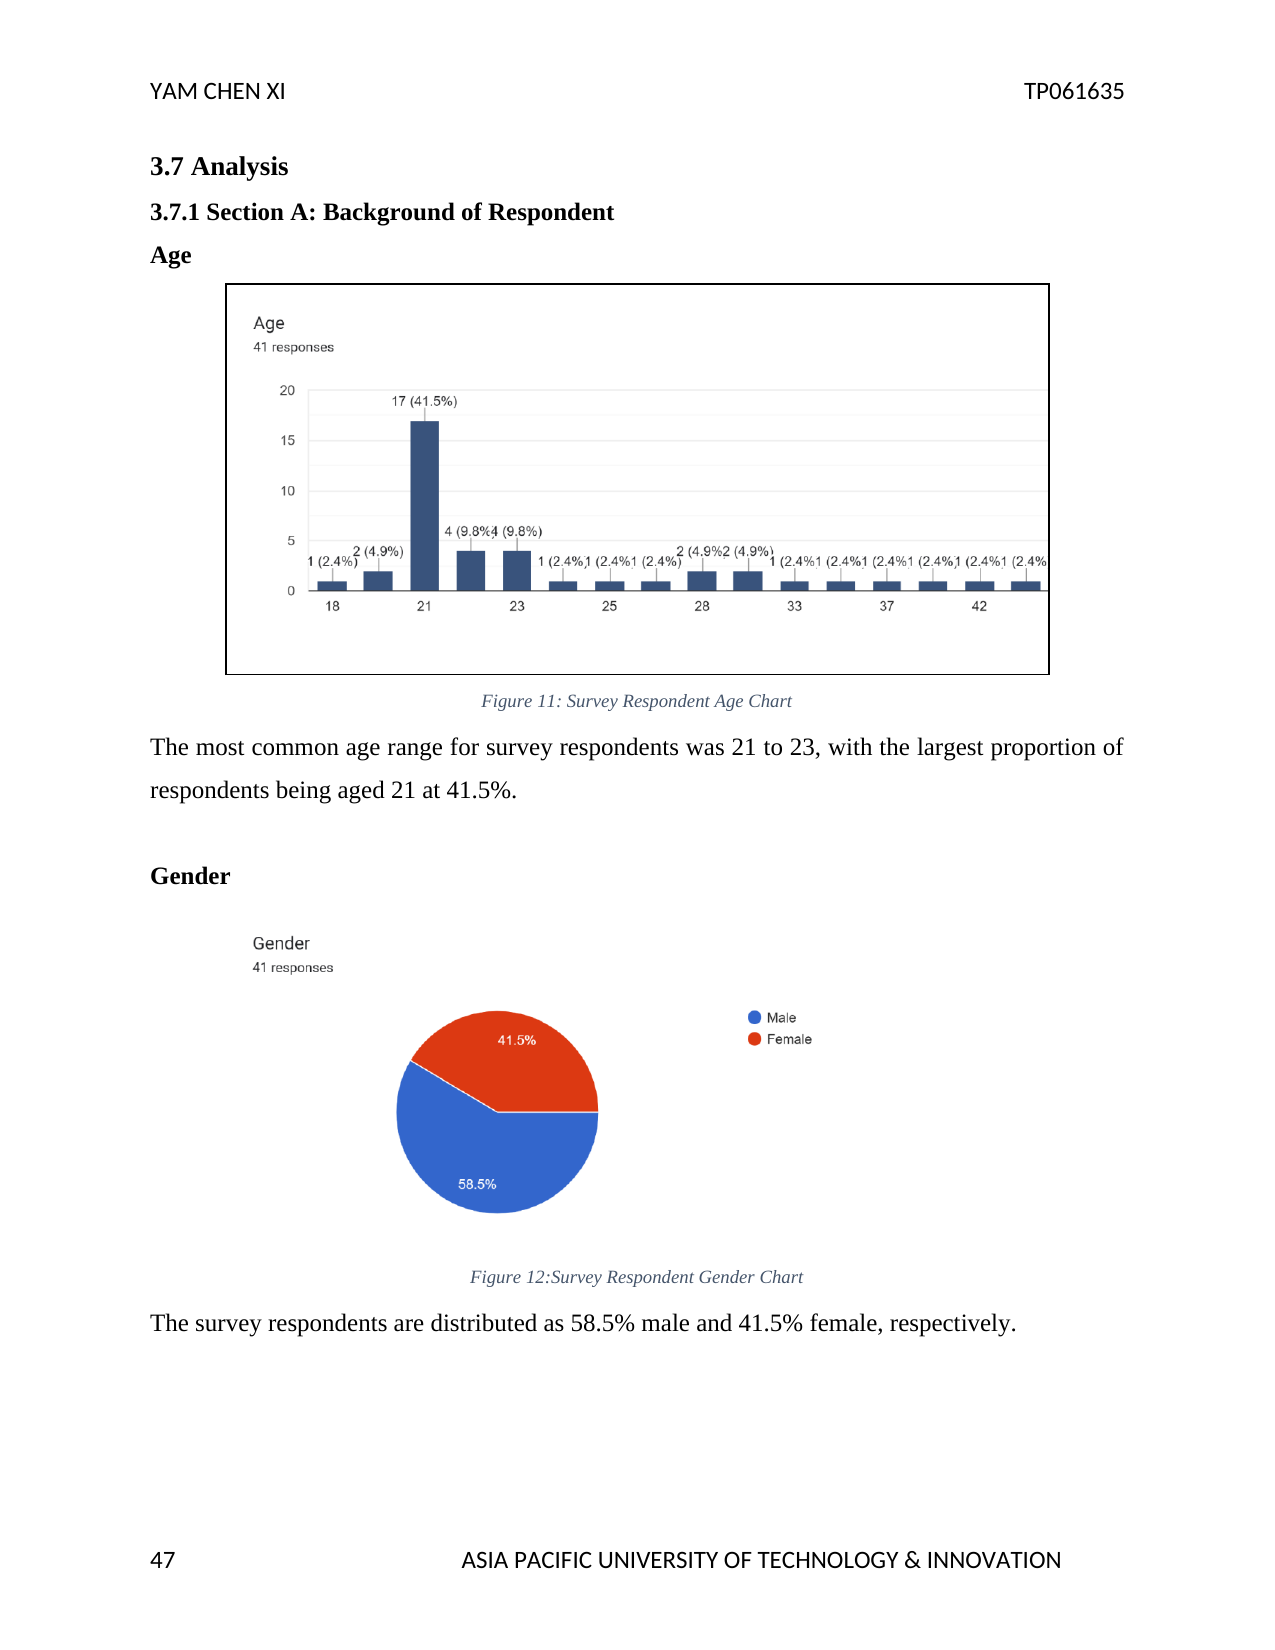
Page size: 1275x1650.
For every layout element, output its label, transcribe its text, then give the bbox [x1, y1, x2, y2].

text The most common age range for survey respondents was 21 to 23, with the largest proportion of respondents being aged 21 at 41.5%. [150, 732, 1125, 804]
picture [227, 285, 1048, 674]
subtitle 3.7.1 Section A: Background of Respondent [150, 197, 1125, 225]
text Figure :Survey Respondent Gender Chart [150, 1266, 1125, 1287]
text Gender [150, 861, 1125, 890]
text The survey respondents are distributed as 58.5% male and 41.5% female, respectively. [150, 1308, 1125, 1337]
text Figure : Survey Respondent Age Chart [150, 689, 1125, 711]
subtitle 3.7 Analysis [150, 150, 1125, 181]
text Age [150, 240, 1125, 268]
picture [225, 904, 1050, 1252]
